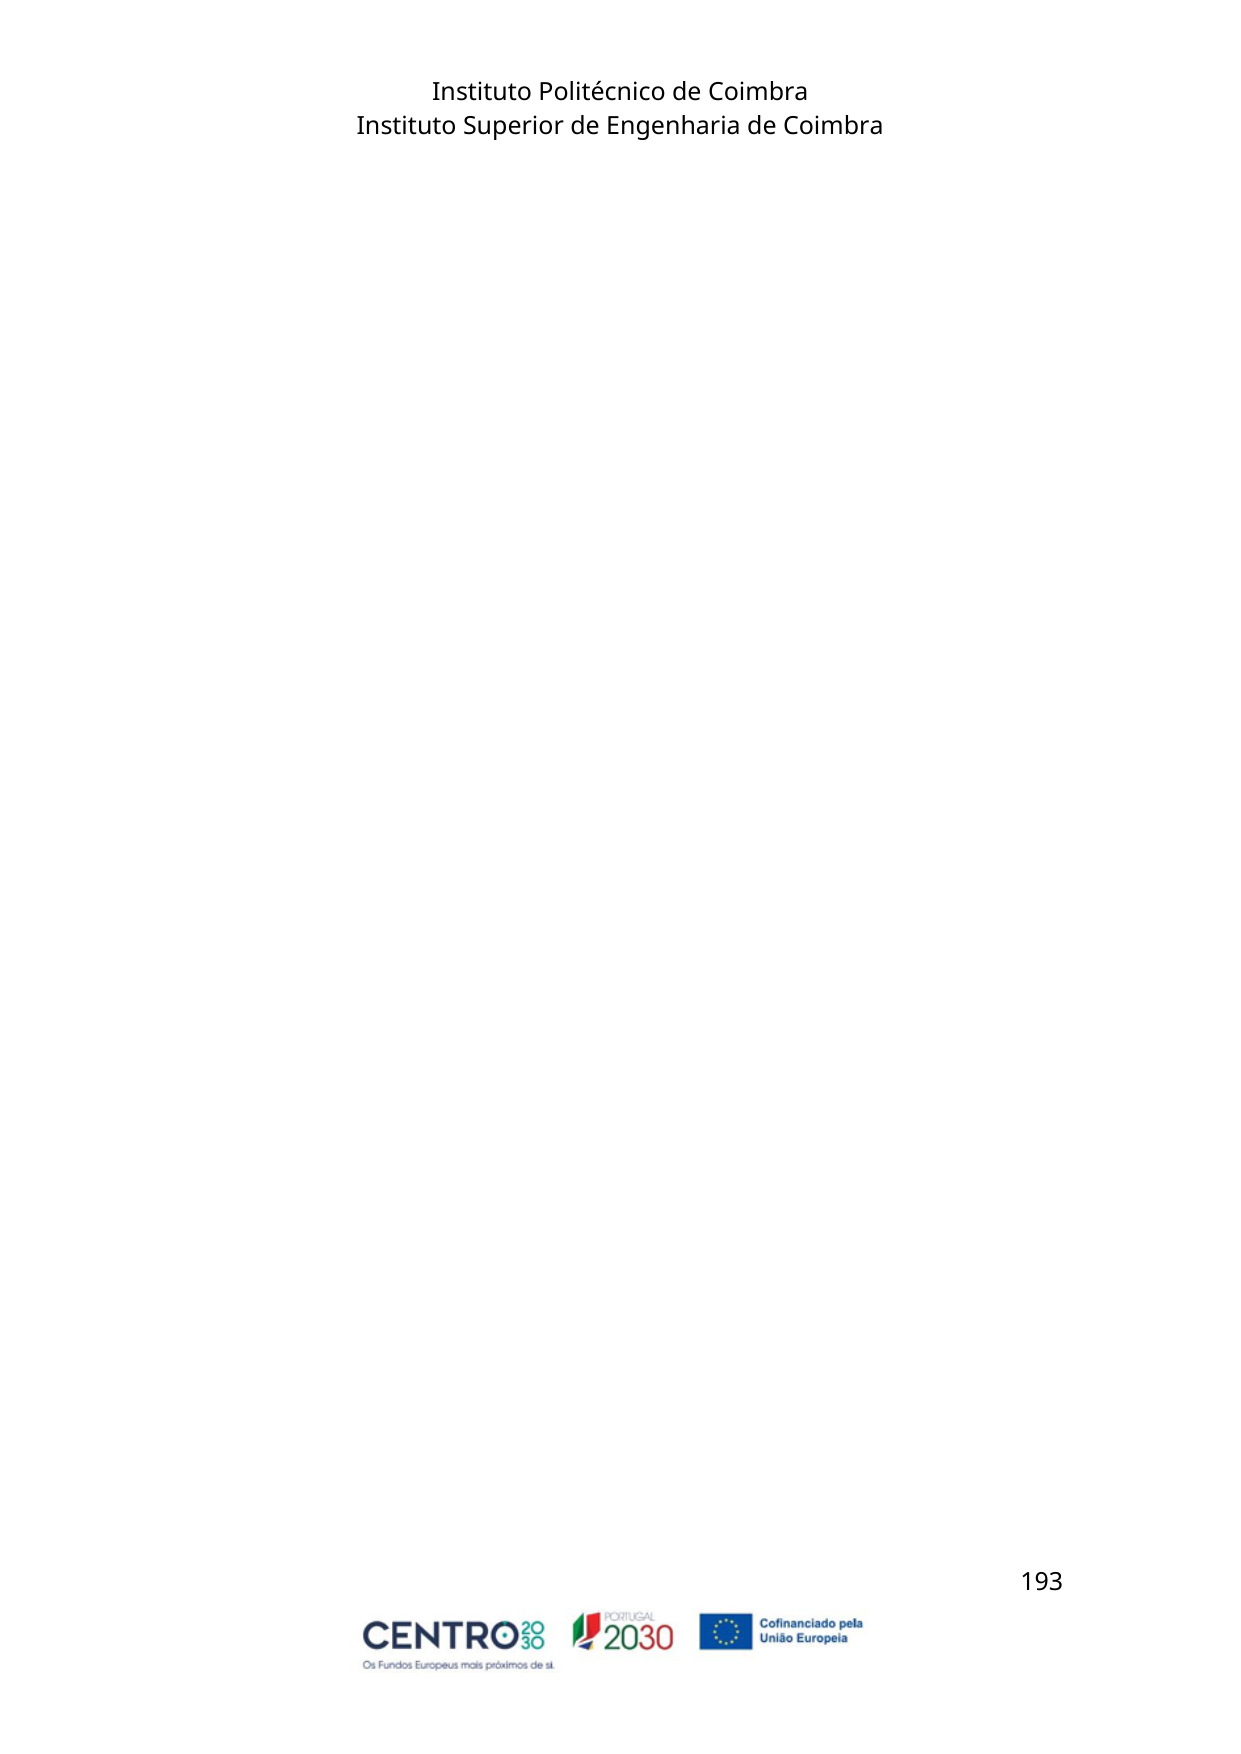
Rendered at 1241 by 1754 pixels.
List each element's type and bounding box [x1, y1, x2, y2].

picture [349, 1597, 891, 1681]
